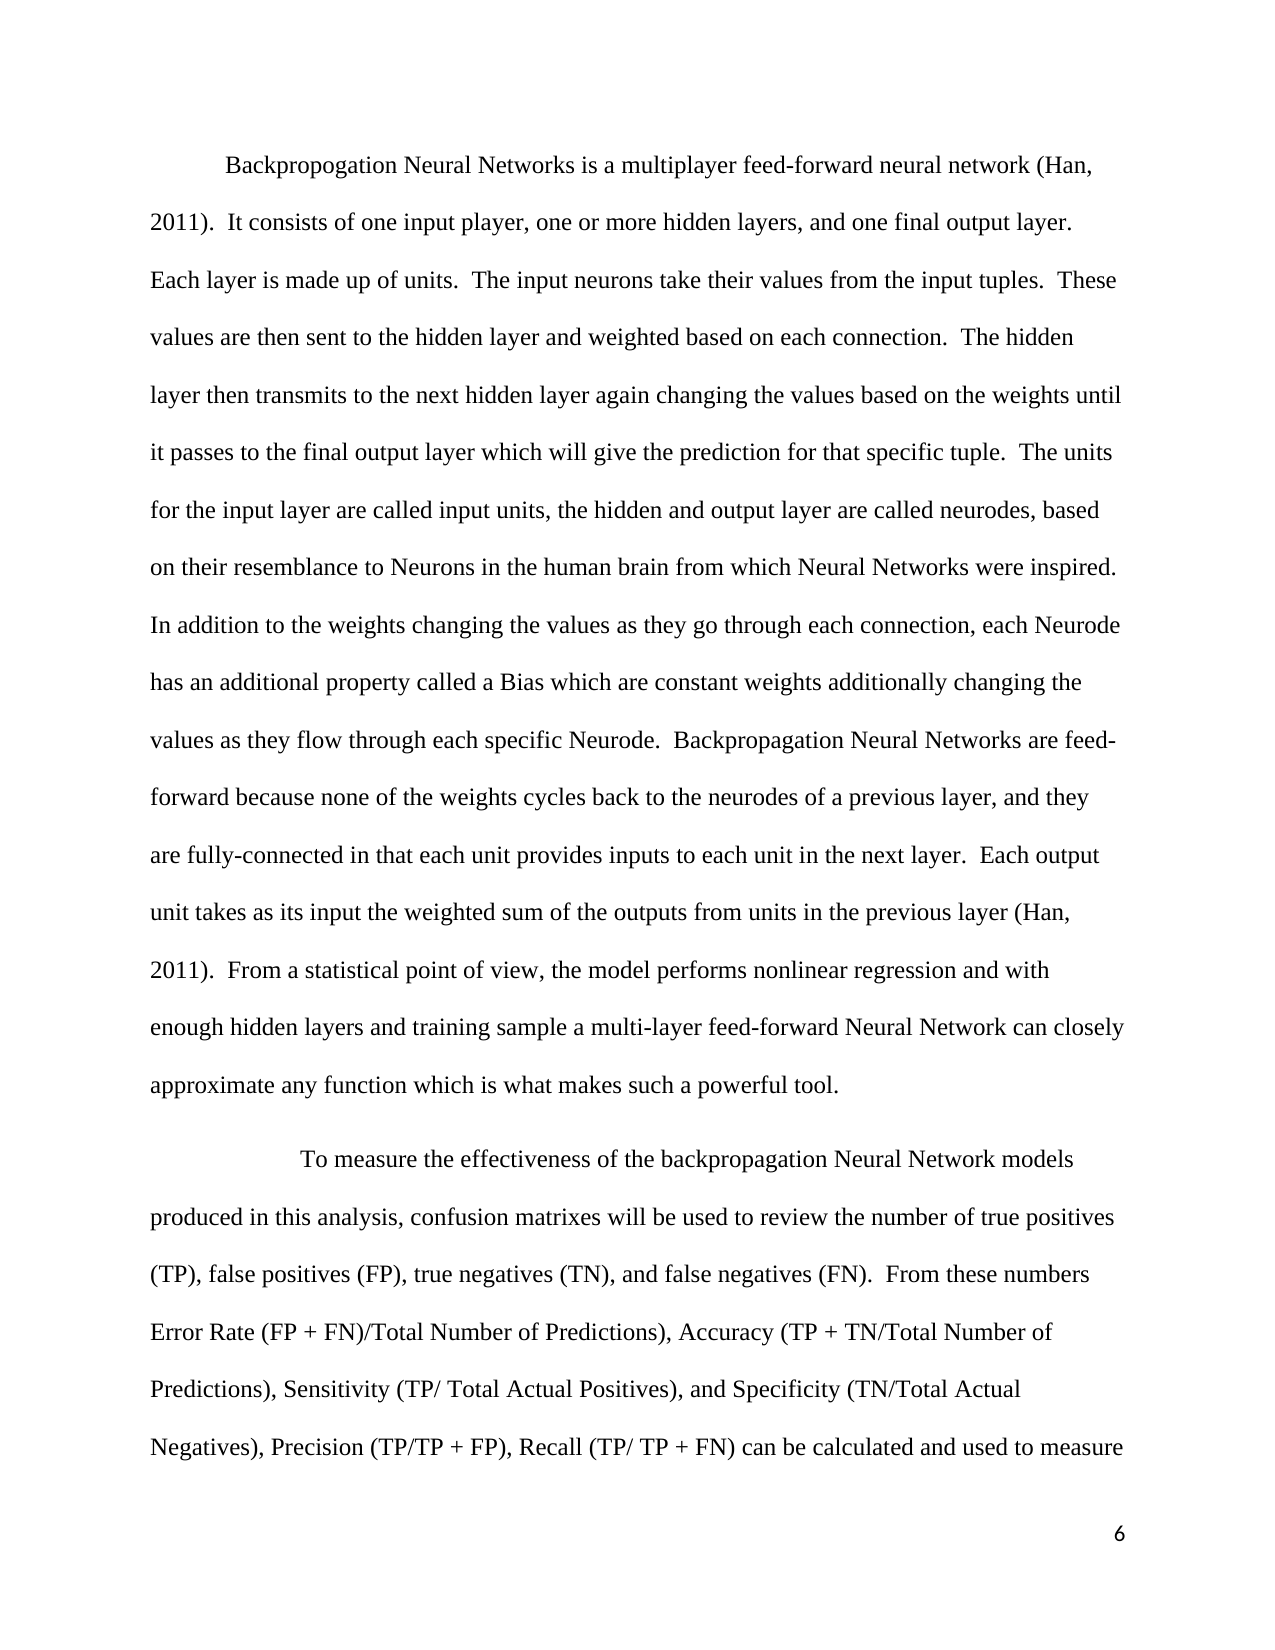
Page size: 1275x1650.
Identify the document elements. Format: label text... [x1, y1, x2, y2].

text Backpropogation Neural Networks is a multiplayer feed-forward neural network (Han, 2011). It consists of one input player, one or more hidden layers, and one final output layer. Each layer is made up of units. The input neurons take their values from the input tuples. These values are then sent to the hidden layer and weighted based on each connection. The hidden layer then transmits to the next hidden layer again changing the values based on the weights until it passes to the final output layer which will give the prediction for that specific tuple. The units for the input layer are called input units, the hidden and output layer are called neurodes, based on their resemblance to Neurons in the human brain from which Neural Networks were inspired. In addition to the weights changing the values as they go through each connection, each Neurode has an additional property called a Bias which are constant weights additionally changing the values as they flow through each specific Neurode. Backpropagation Neural Networks are feed-forward because none of the weights cycles back to the neurodes of a previous layer, and they are fully-connected in that each unit provides inputs to each unit in the next layer. Each output unit takes as its input the weighted sum of the outputs from units in the previous layer (Han, 2011). From a statistical point of view, the model performs nonlinear regression and with enough hidden layers and training sample a multi-layer feed-forward Neural Network can closely approximate any function which is what makes such a powerful tool. [150, 150, 1125, 1099]
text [150, 1144, 1125, 1460]
